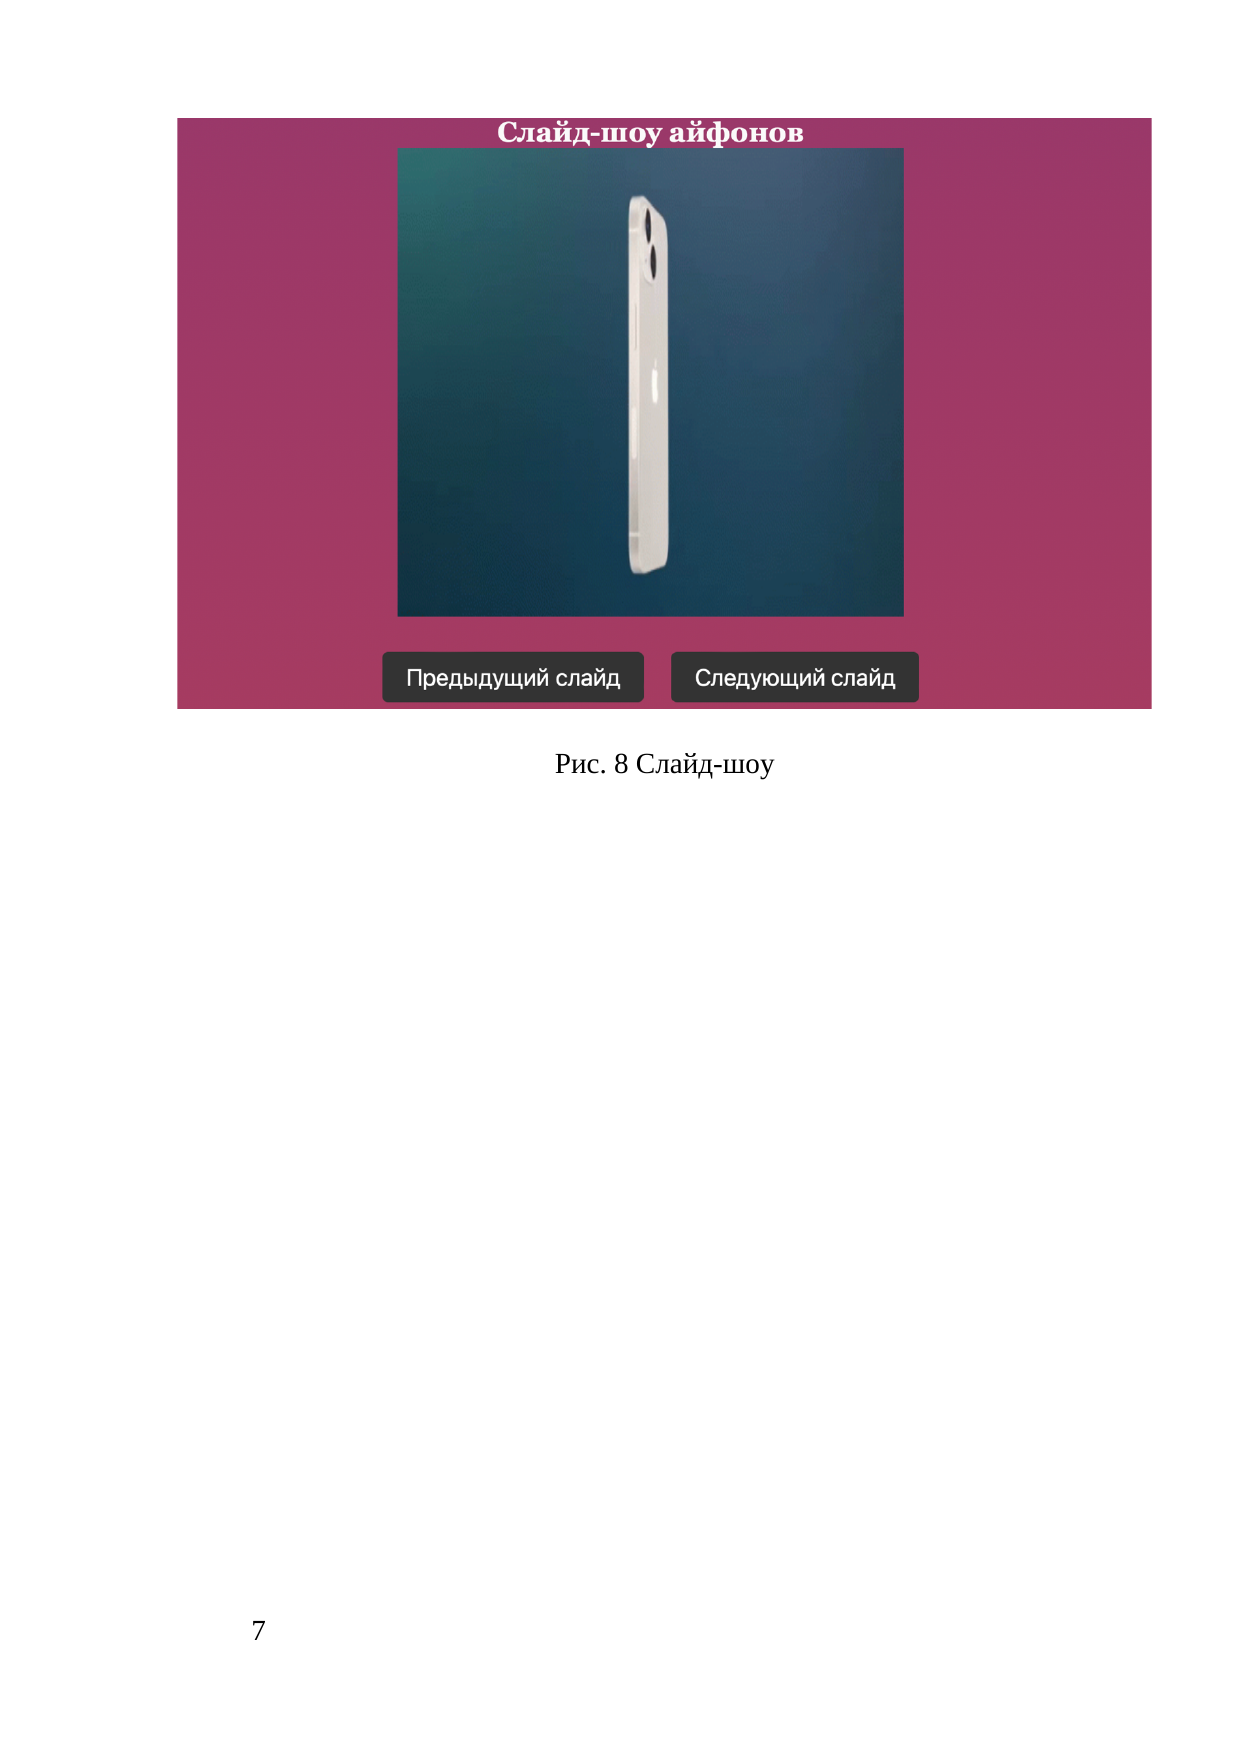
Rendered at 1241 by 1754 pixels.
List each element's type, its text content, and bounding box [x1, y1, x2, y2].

picture [177, 118, 1152, 709]
text Рис. 8 Слайд-шоу [177, 746, 1152, 779]
